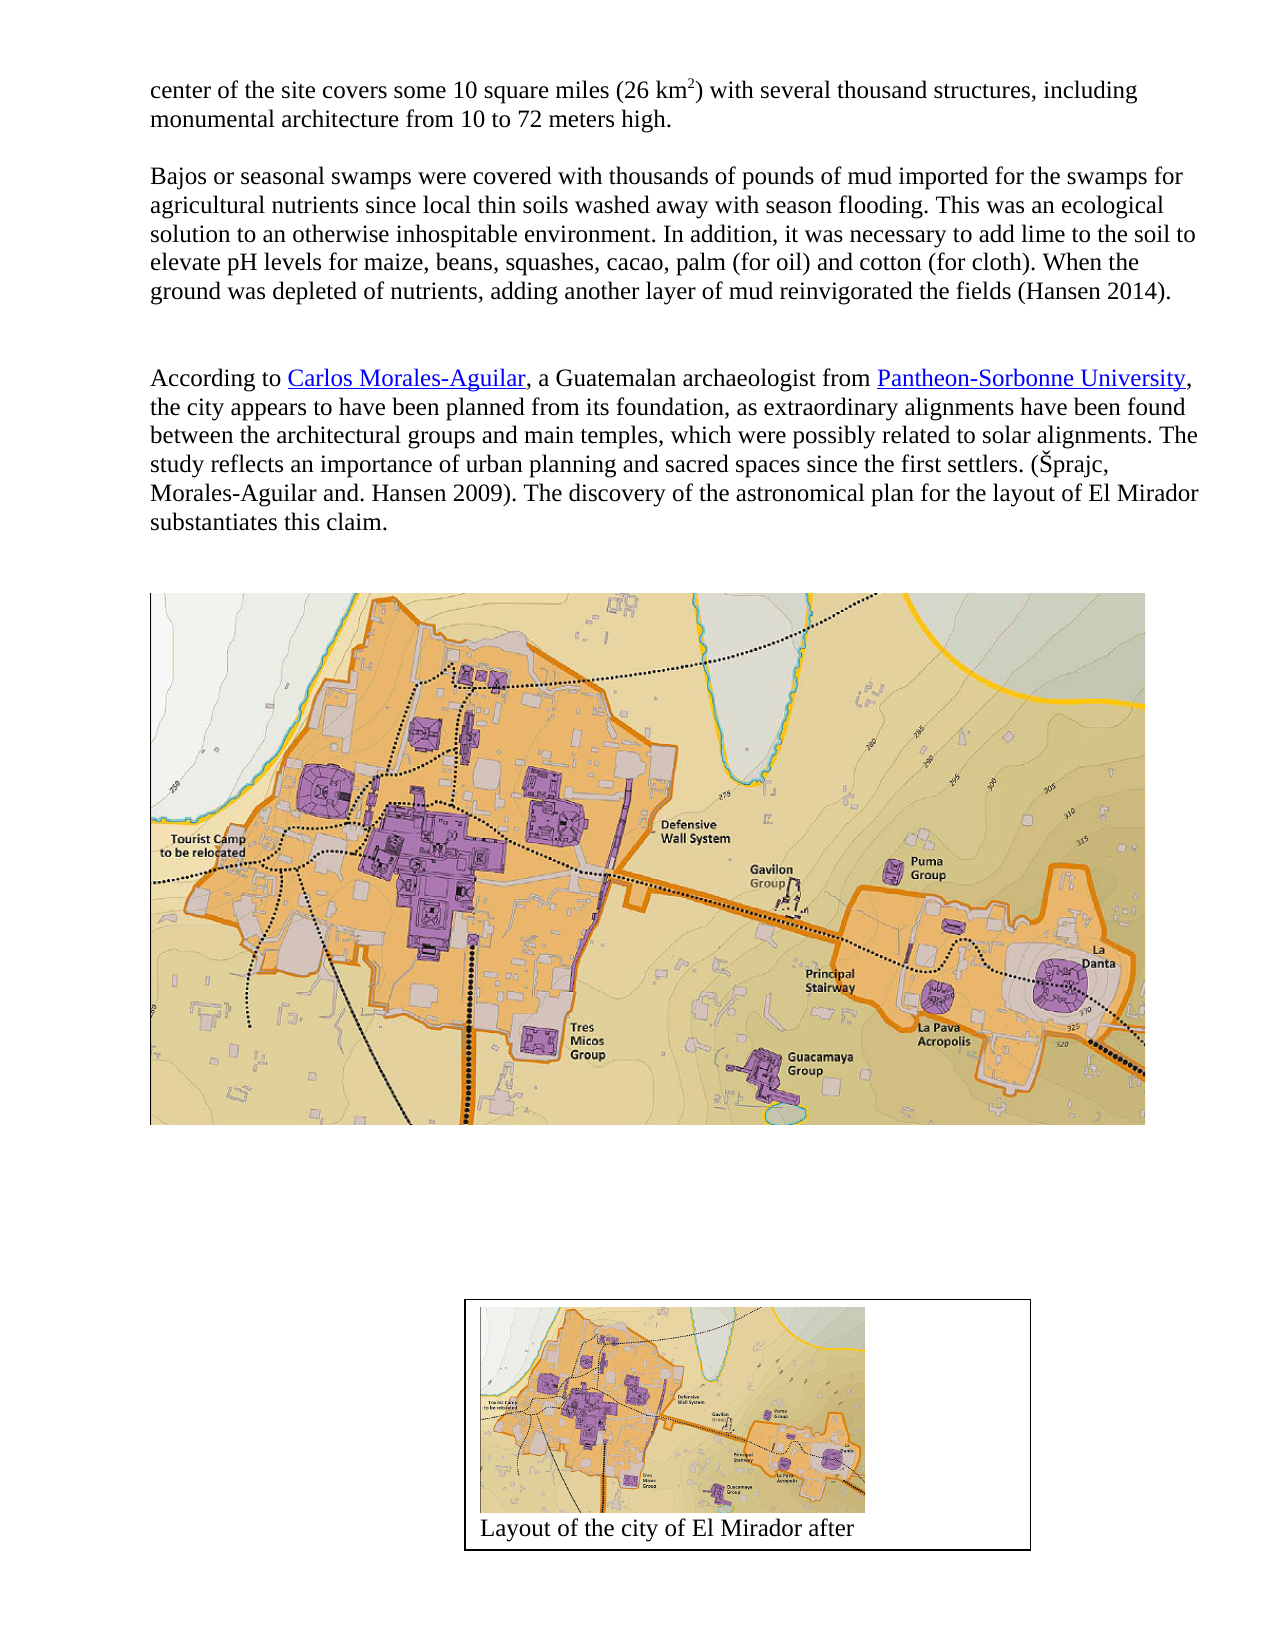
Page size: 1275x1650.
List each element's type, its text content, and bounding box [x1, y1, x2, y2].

text Bajos or seasonal swamps were covered with thousands of pounds of mud imported for the swamps for agricultural nutrients since local thin soils washed away with season flooding. This was an ecological solution to an otherwise inhospitable environment. In addition, it was necessary to add lime to the soil to elevate pH levels for maize, beans, squashes, cacao, palm (for oil) and cotton (for cloth). When the ground was depleted of nutrients, adding another layer of mud reinvigorated the fields (Hansen 2014). [150, 161, 1200, 305]
picture [480, 1307, 865, 1513]
picture [150, 593, 1146, 1125]
text According to Carlos Morales-Aguilar, a Guatemalan archaeologist from Pantheon-Sorbonne University, the city appears to have been planned from its foundation, as extraordinary alignments have been found between the architectural groups and main temples, which were possibly related to solar alignments. The study reflects an importance of urban planning and sacred spaces since the first settlers. (Šprajc, Morales-Aguilar and. Hansen 2009). The discovery of the astronomical plan for the layout of El Mirador substantiates this claim. [150, 363, 1200, 535]
